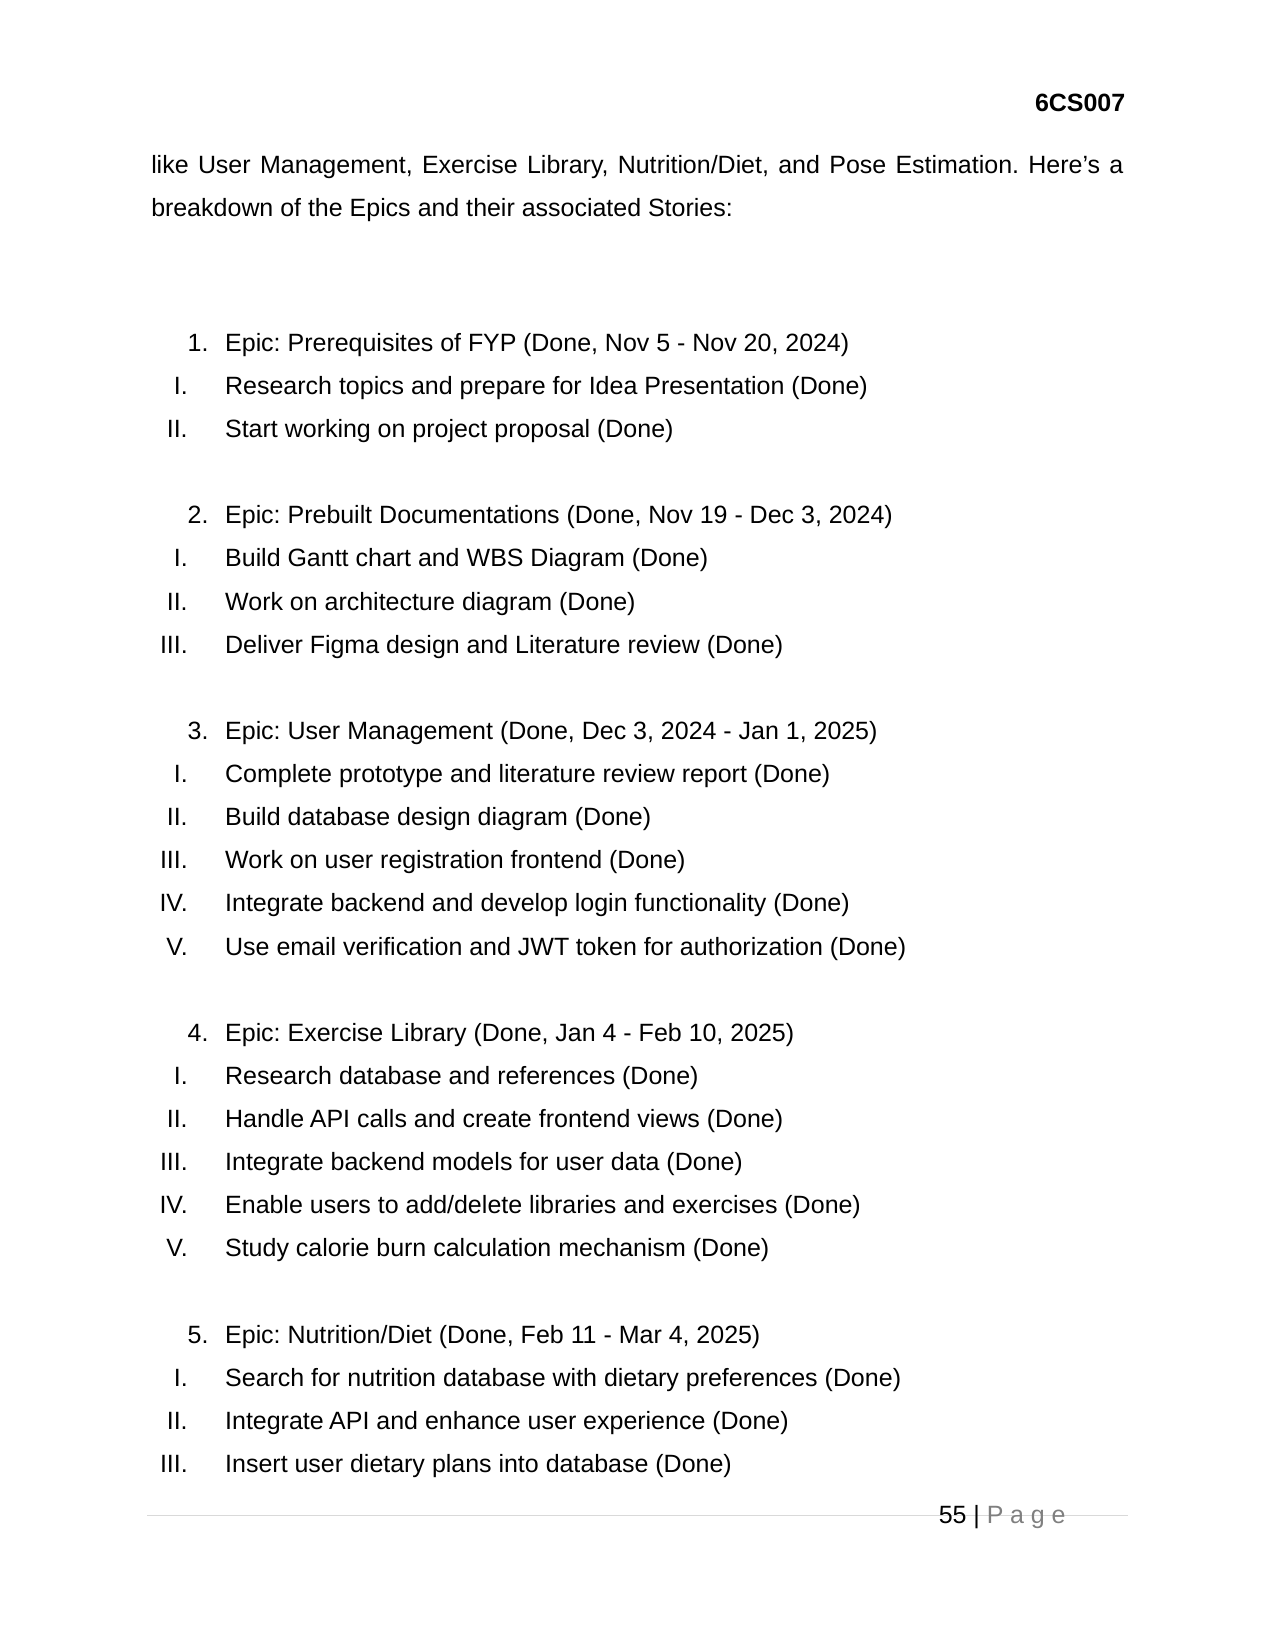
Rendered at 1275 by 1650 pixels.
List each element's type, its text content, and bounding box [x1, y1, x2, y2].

list Integrate API and enhance user experience (Done) [187, 1406, 1125, 1434]
list Start working on project proposal (Done) [187, 414, 1125, 443]
list Research database and references (Done) [187, 1061, 1125, 1089]
list Search for nutrition database with dietary preferences (Done) [187, 1363, 1125, 1391]
list Work on user registration frontend (Done) [187, 845, 1125, 874]
list Insert user dietary plans into database (Done) [187, 1449, 1125, 1478]
list Integrate backend and develop login functionality (Done) [187, 888, 1125, 917]
list Epic: Prerequisites of FYP (Done, Nov 5 - Nov 20, 2024) [187, 328, 1125, 356]
list Epic: Nutrition/Diet (Done, Feb 11 - Mar 4, 2025) [187, 1319, 1125, 1348]
list Epic: Exercise Library (Done, Jan 4 - Feb 10, 2025) [187, 1018, 1125, 1046]
list Deliver Figma design and Literature review (Done) [187, 629, 1125, 658]
list Study calorie burn calculation mechanism (Done) [187, 1233, 1125, 1262]
list Research topics and prepare for Idea Presentation (Done) [187, 371, 1125, 399]
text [150, 150, 1125, 222]
list Epic: User Management (Done, Dec 3, 2024 - Jan 1, 2025) [187, 716, 1125, 744]
list Use email verification and JWT token for authorization (Done) [187, 931, 1125, 960]
list Integrate backend models for user data (Done) [187, 1147, 1125, 1176]
list Complete prototype and literature review report (Done) [187, 759, 1125, 788]
list Handle API calls and create frontend views (Done) [187, 1104, 1125, 1133]
list Build Gantt chart and WBS Diagram (Done) [187, 543, 1125, 572]
list Enable users to add/delete libraries and exercises (Done) [187, 1190, 1125, 1219]
list Epic: Prebuilt Documentations (Done, Nov 19 - Dec 3, 2024) [187, 500, 1125, 529]
list Build database design diagram (Done) [187, 802, 1125, 831]
list Work on architecture diagram (Done) [187, 586, 1125, 615]
